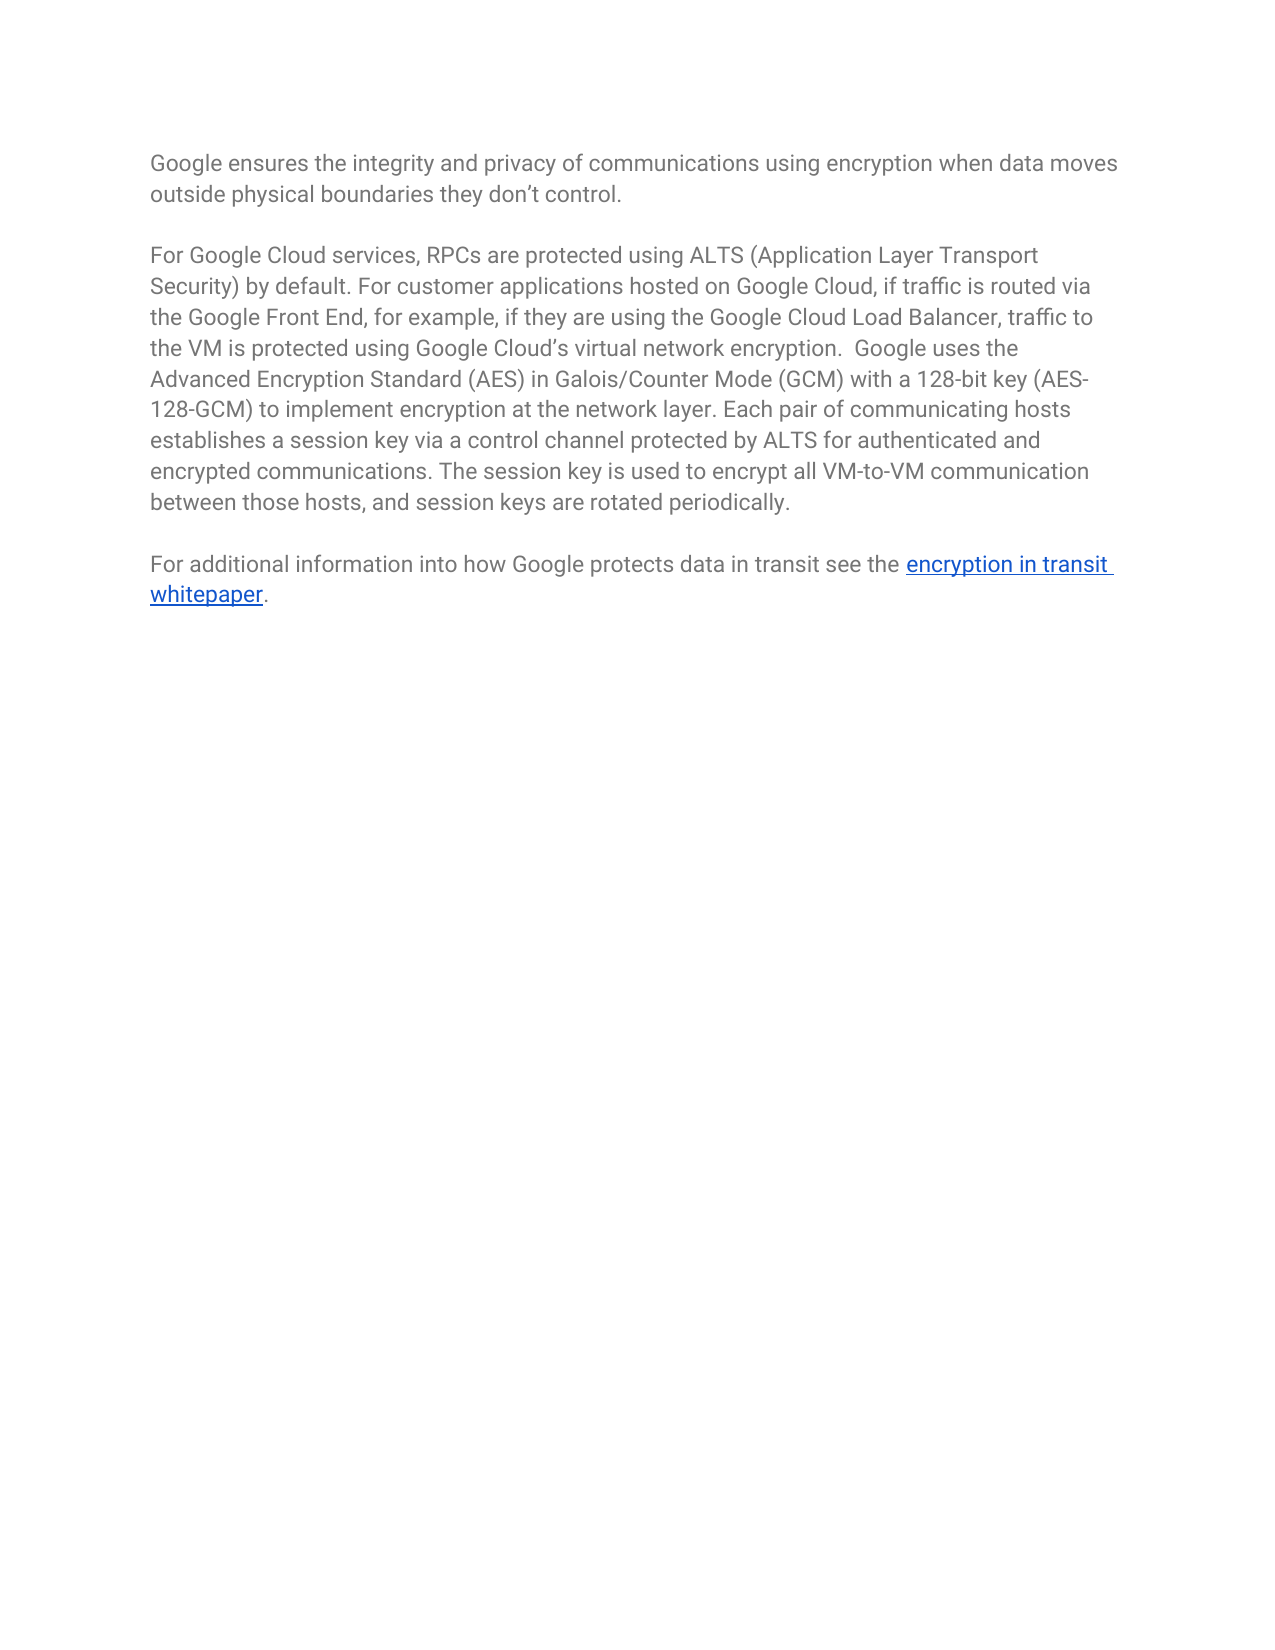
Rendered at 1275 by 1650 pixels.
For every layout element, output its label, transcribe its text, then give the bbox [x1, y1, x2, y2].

text For additional information into how Google protects data in transit see the encryption in transit whitepaper. [150, 551, 1125, 608]
text For Google Cloud services, RPCs are protected using ALTS (Application Layer Transport Security) by default. For customer applications hosted on Google Cloud, if traffic is routed via the Google Front End, for example, if they are using the Google Cloud Load Balancer, traffic to the VM is protected using Google Cloud’s virtual network encryption. Google uses the Advanced Encryption Standard (AES) in Galois/Counter Mode (GCM) with a 128-bit key (AES-128-GCM) to implement encryption at the network layer. Each pair of communicating hosts establishes a session key via a control channel protected by ALTS for authenticated and encrypted communications. The session key is used to encrypt all VM-to-VM communication between those hosts, and session keys are rotated periodically. [150, 242, 1125, 516]
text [150, 150, 1125, 208]
